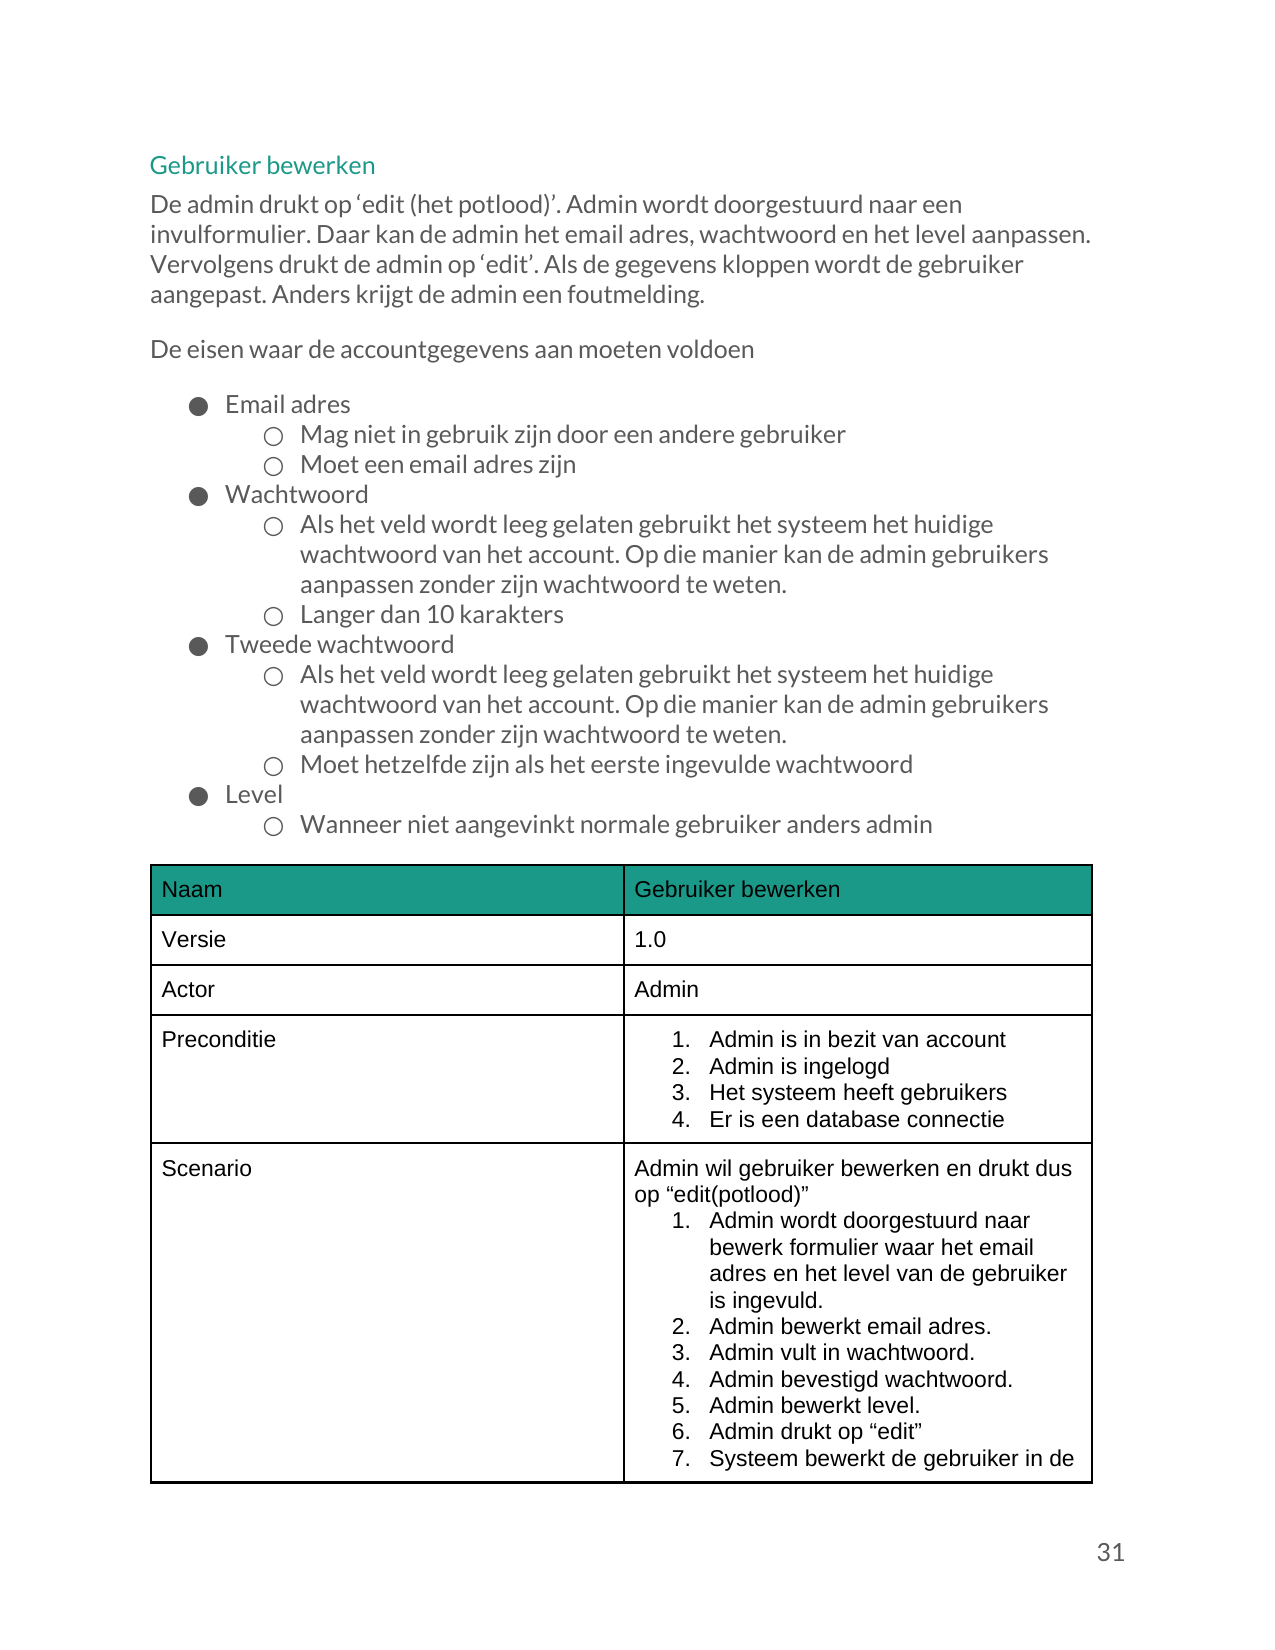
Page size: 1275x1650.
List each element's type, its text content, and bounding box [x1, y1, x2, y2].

text De eisen waar de accountgegevens aan moeten voldoen [150, 334, 1125, 364]
list Langer dan 10 karakters [262, 599, 1125, 629]
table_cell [625, 1144, 1091, 1481]
table_cell Admin is in bezit van account Admin is ingelogd Het systeem heeft gebruikers Er is een database connectie [625, 1016, 1091, 1142]
table_cell Scenario [152, 1144, 623, 1481]
list Tweede wachtwoord [187, 629, 1125, 659]
table_header Gebruiker bewerken [625, 866, 1091, 914]
text De admin drukt op ‘edit (het potlood)’. Admin wordt doorgestuurd naar een invulformulier. Daar kan de admin het email adres, wachtwoord en het level aanpassen. Vervolgens drukt de admin op ‘edit’. Als de gegevens kloppen wordt de gebruiker aangepast. Anders krijgt de admin een foutmelding. [150, 189, 1125, 309]
table_cell Admin [625, 966, 1091, 1014]
list Moet hetzelfde zijn als het eerste ingevulde wachtwoord [262, 749, 1125, 779]
list Als het veld wordt leeg gelaten gebruikt het systeem het huidige wachtwoord van het account. Op die manier kan de admin gebruikers aanpassen zonder zijn wachtwoord te weten. [262, 659, 1125, 749]
table_cell Preconditie [152, 1016, 623, 1142]
list Wachtwoord [187, 479, 1125, 509]
list Email adres [187, 389, 1125, 419]
list Level [187, 779, 1125, 809]
table_header Naam [152, 866, 623, 914]
list Moet een email adres zijn [262, 449, 1125, 479]
table_cell Versie [152, 916, 623, 964]
list Wanneer niet aangevinkt normale gebruiker anders admin [262, 809, 1125, 839]
list Als het veld wordt leeg gelaten gebruikt het systeem het huidige wachtwoord van het account. Op die manier kan de admin gebruikers aanpassen zonder zijn wachtwoord te weten. [262, 509, 1125, 599]
subtitle Gebruiker bewerken [149, 150, 1125, 180]
table_cell 1.0 [625, 916, 1091, 964]
table_cell Actor [152, 966, 623, 1014]
list Mag niet in gebruik zijn door een andere gebruiker [262, 419, 1125, 449]
